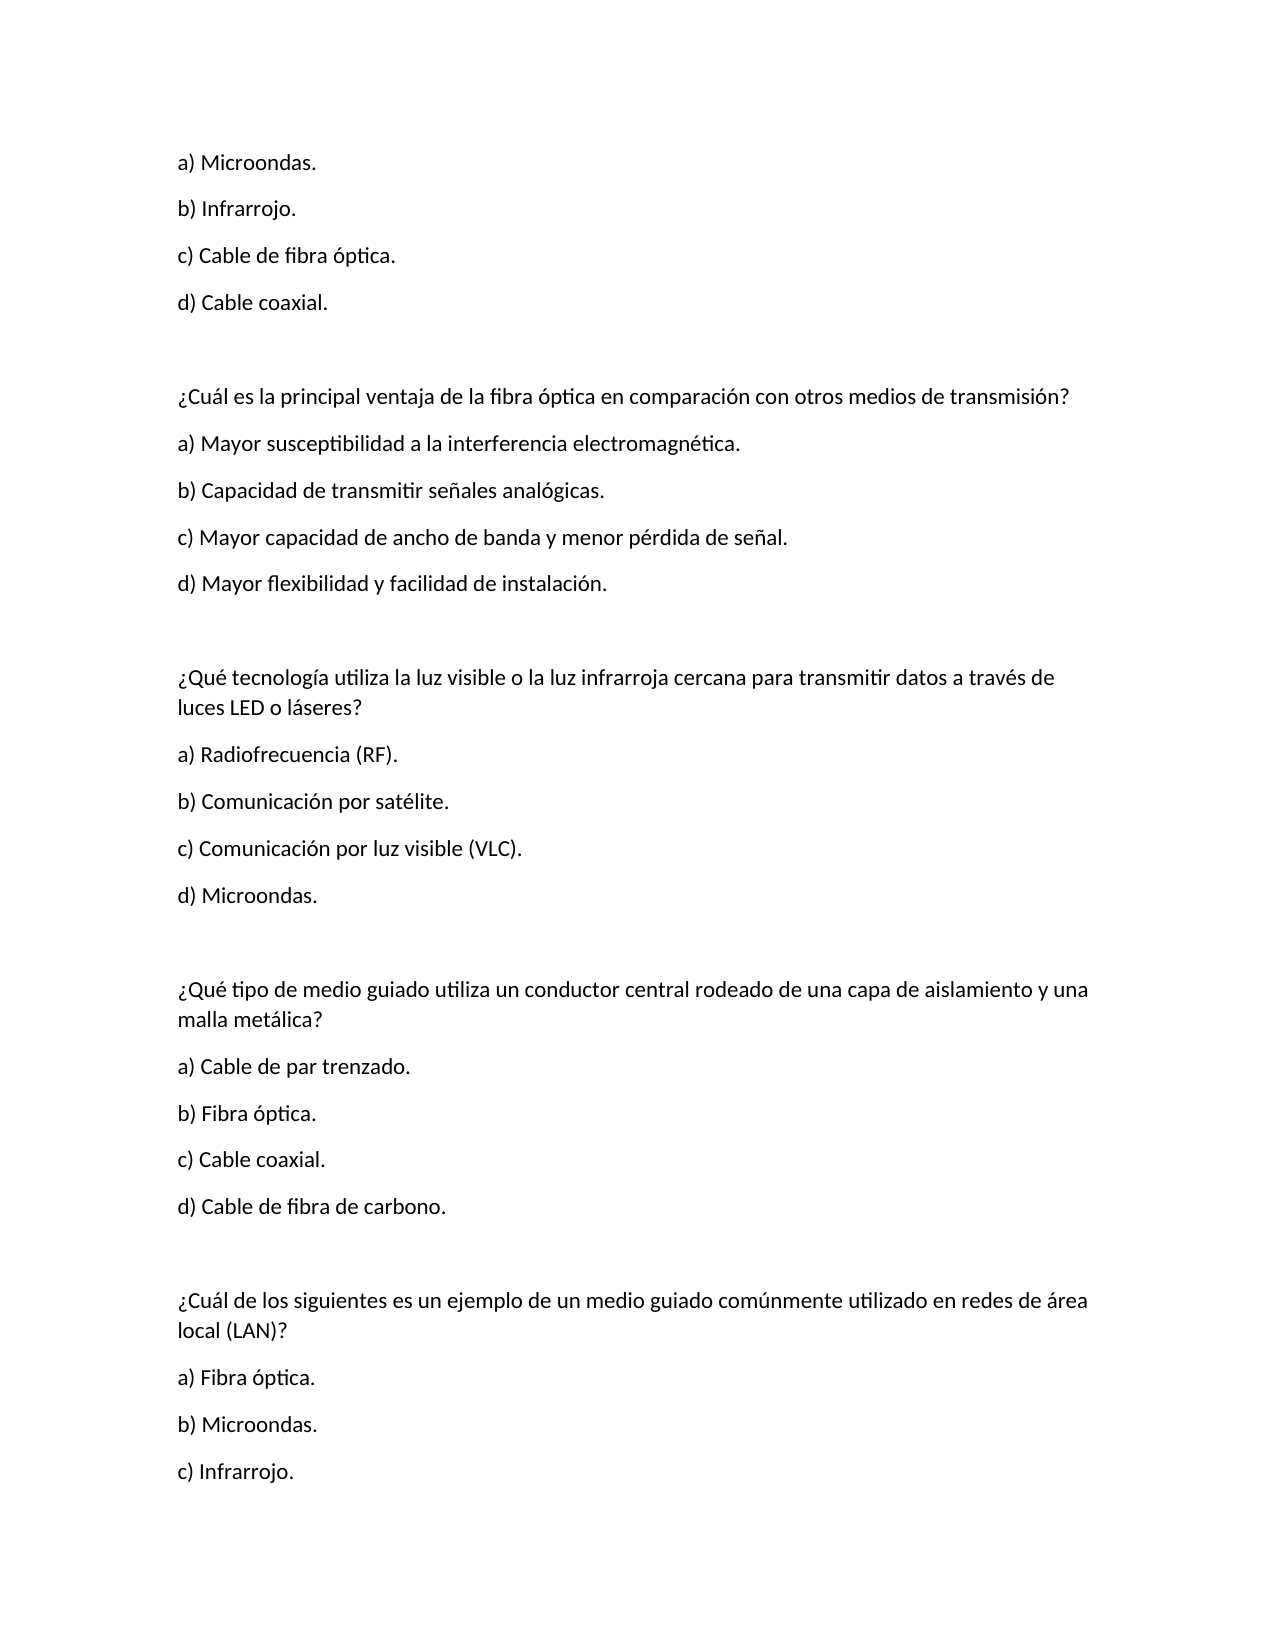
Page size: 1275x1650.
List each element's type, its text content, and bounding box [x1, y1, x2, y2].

text b) Infrarrojo. [177, 194, 1098, 222]
text ¿Cuál es la principal ventaja de la fibra óptica en comparación con otros medios de transmisión? [177, 382, 1098, 410]
text c) Infrarrojo. [177, 1457, 1098, 1485]
text ¿Qué tecnología utiliza la luz visible o la luz infrarroja cercana para transmitir datos a través de luces LED o láseres? [177, 663, 1098, 721]
text a) Cable de par trenzado. [177, 1052, 1098, 1080]
text d) Cable de fibra de carbono. [177, 1192, 1098, 1220]
text ¿Cuál de los siguientes es un ejemplo de un medio guiado comúnmente utilizado en redes de área local (LAN)? [177, 1286, 1098, 1344]
text c) Cable de fibra óptica. [177, 241, 1098, 269]
text a) Mayor susceptibilidad a la interferencia electromagnética. [177, 429, 1098, 457]
text c) Mayor capacidad de ancho de banda y menor pérdida de señal. [177, 523, 1098, 551]
text d) Microondas. [177, 881, 1098, 909]
text a) Microondas. [177, 148, 1098, 176]
text b) Microondas. [177, 1410, 1098, 1438]
text a) Radiofrecuencia (RF). [177, 740, 1098, 768]
text c) Comunicación por luz visible (VLC). [177, 834, 1098, 862]
text b) Fibra óptica. [177, 1099, 1098, 1127]
text d) Mayor flexibilidad y facilidad de instalación. [177, 569, 1098, 597]
text b) Capacidad de transmitir señales analógicas. [177, 476, 1098, 504]
text c) Cable coaxial. [177, 1146, 1098, 1173]
text d) Cable coaxial. [177, 288, 1098, 316]
text ¿Qué tipo de medio guiado utiliza un conductor central rodeado de una capa de aislamiento y una malla metálica? [177, 975, 1098, 1033]
text a) Fibra óptica. [177, 1363, 1098, 1391]
text b) Comunicación por satélite. [177, 787, 1098, 815]
